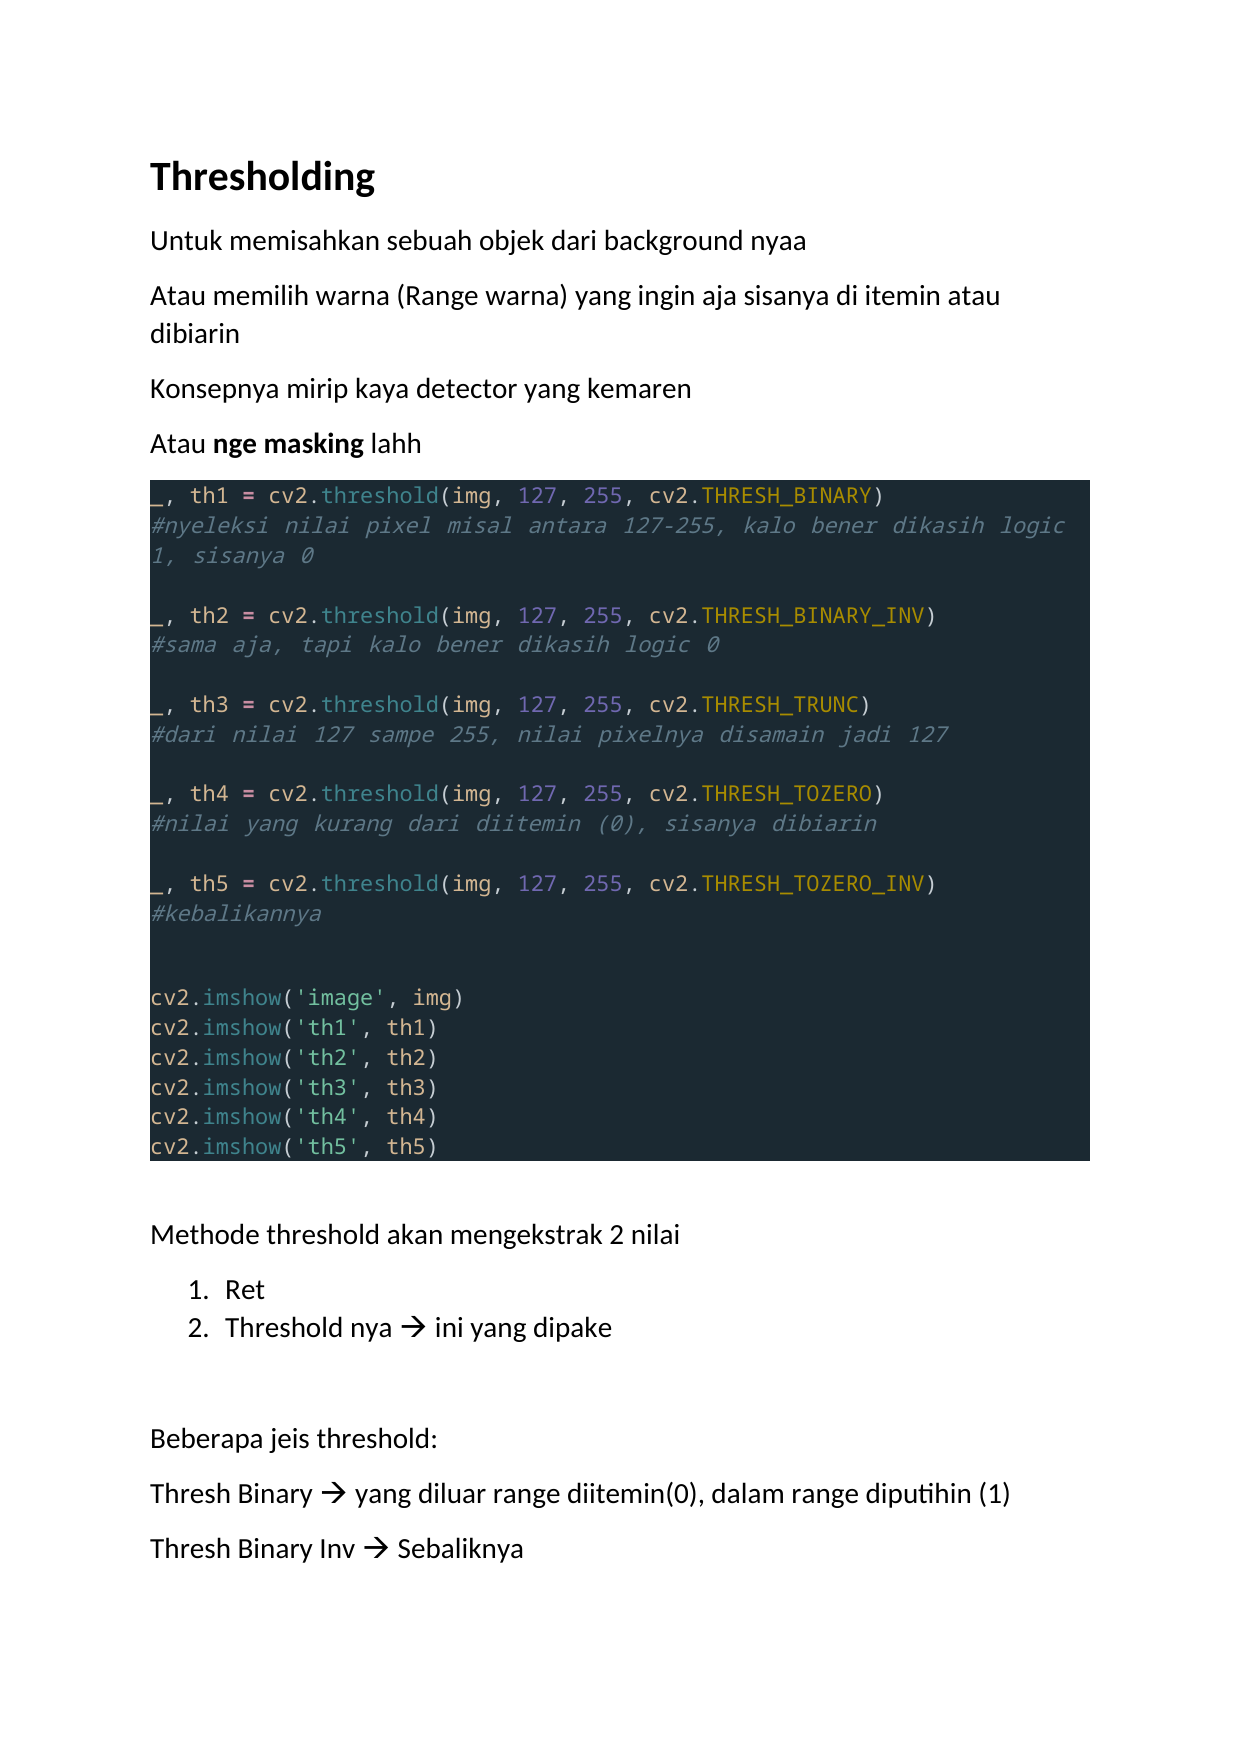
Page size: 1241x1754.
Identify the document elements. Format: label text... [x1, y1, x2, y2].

text _, th4 = cv2.threshold(img, 127, 255, cv2.THRESH_TOZERO) [150, 778, 1090, 808]
text _, th1 = cv2.threshold(img, 127, 255, cv2.THRESH_BINARY) [150, 480, 1090, 510]
text Beberapa jeis threshold: [150, 1420, 1090, 1455]
text Methode threshold akan mengekstrak 2 nilai [150, 1216, 1090, 1252]
list Ret [187, 1271, 1090, 1307]
text _, th2 = cv2.threshold(img, 127, 255, cv2.THRESH_BINARY_INV) [150, 599, 1090, 629]
text cv2.imshow('th4', th4) [150, 1101, 1090, 1131]
text Konsepnya mirip kaya detector yang kemaren [150, 370, 1090, 406]
text _, th3 = cv2.threshold(img, 127, 255, cv2.THRESH_TRUNC) [150, 689, 1090, 719]
text _, th5 = cv2.threshold(img, 127, 255, cv2.THRESH_TOZERO_INV) [150, 868, 1090, 897]
text cv2.imshow('th2', th2) [150, 1042, 1090, 1071]
text Untuk memisahkan sebuah objek dari background nyaa [150, 222, 1090, 257]
text Atau nge masking lahh [150, 425, 1090, 461]
text Atau memilih warna (Range warna) yang ingin aja sisanya di itemin atau dibiarin [150, 277, 1090, 351]
text Thresholding [150, 150, 1090, 201]
text #dari nilai 127 sampe 255, nilai pixelnya disamain jadi 127 [150, 719, 1090, 748]
text #sama aja, tapi kalo bener dikasih logic 0 [150, 629, 1090, 659]
text cv2.imshow('image', img) [150, 982, 1090, 1012]
list Threshold nya ini yang dipake [187, 1309, 1090, 1345]
text #kebalikannya [150, 897, 1090, 927]
text cv2.imshow('th3', th3) [150, 1071, 1090, 1101]
text Thresh Binary yang diluar range diitemin(0), dalam range diputihin (1) [150, 1475, 1090, 1510]
text #nilai yang kurang dari diitemin (0), sisanya dibiarin [150, 808, 1090, 838]
text Thresh Binary Inv Sebaliknya [150, 1530, 1090, 1566]
text cv2.imshow('th1', th1) [150, 1012, 1090, 1042]
text #nyeleksi nilai pixel misal antara 127-255, kalo bener dikasih logic 1, sisanya 0 [150, 510, 1090, 570]
text cv2.imshow('th5', th5) [150, 1131, 1090, 1161]
